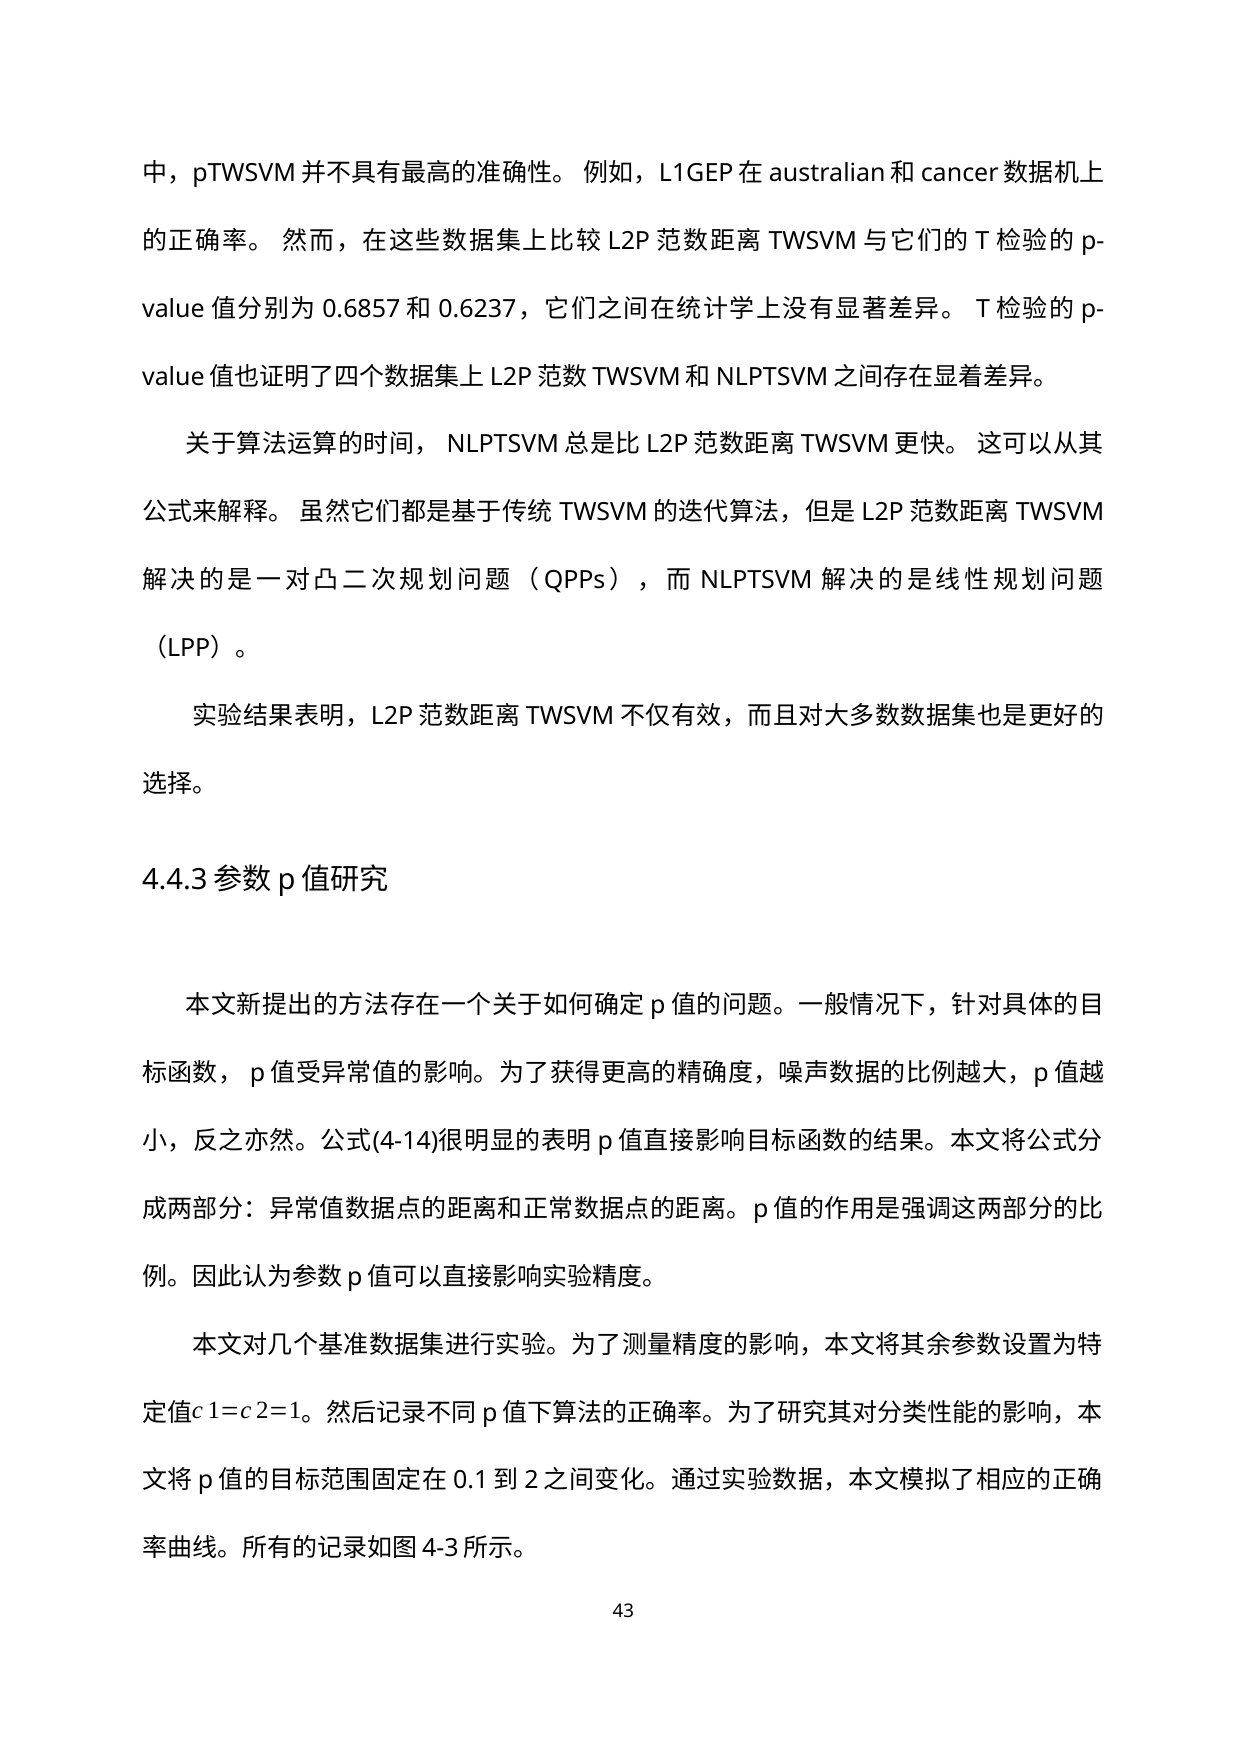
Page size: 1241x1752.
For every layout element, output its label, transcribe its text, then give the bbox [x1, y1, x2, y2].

subtitle 4.4.3参数p值研究 [142, 843, 1104, 911]
text 本文对几个基准数据集进行实验。为了测量精度的影响，本文将其余参数设置为特定值。然后记录不同p值下算法的正确率。为了研究其对分类性能的影响，本文将p值的目标范围固定在0.1到2之间变化。通过实验数据，本文模拟了相应的正确率曲线。所有的记录如图4-3所示。 [142, 1308, 1104, 1580]
text 实验结果表明，L2P范数距离TWSVM不仅有效，而且对大多数数据集也是更好的选择。 [142, 680, 1104, 816]
text 本文新提出的方法存在一个关于如何确定p值的问题。一般情况下，针对具体的目标函数， p值受异常值的影响。为了获得更高的精确度，噪声数据的比例越大，p值越小，反之亦然。公式(4-14)很明显的表明p值直接影响目标函数的结果。本文将公式分成两部分：异常值数据点的距离和正常数据点的距离。p值的作用是强调这两部分的比例。因此认为参数p值可以直接影响实验精度。 [142, 969, 1104, 1308]
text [142, 136, 1104, 408]
text 关于算法运算的时间， NLPTSVM总是比L2P范数距离TWSVM更快。 这可以从其公式来解释。 虽然它们都是基于传统TWSVM的迭代算法，但是L2P范数距离TWSVM解决的是一对凸二次规划问题（QPPs），而NLPTSVM解决的是线性规划问题（LPP）。 [142, 408, 1104, 680]
